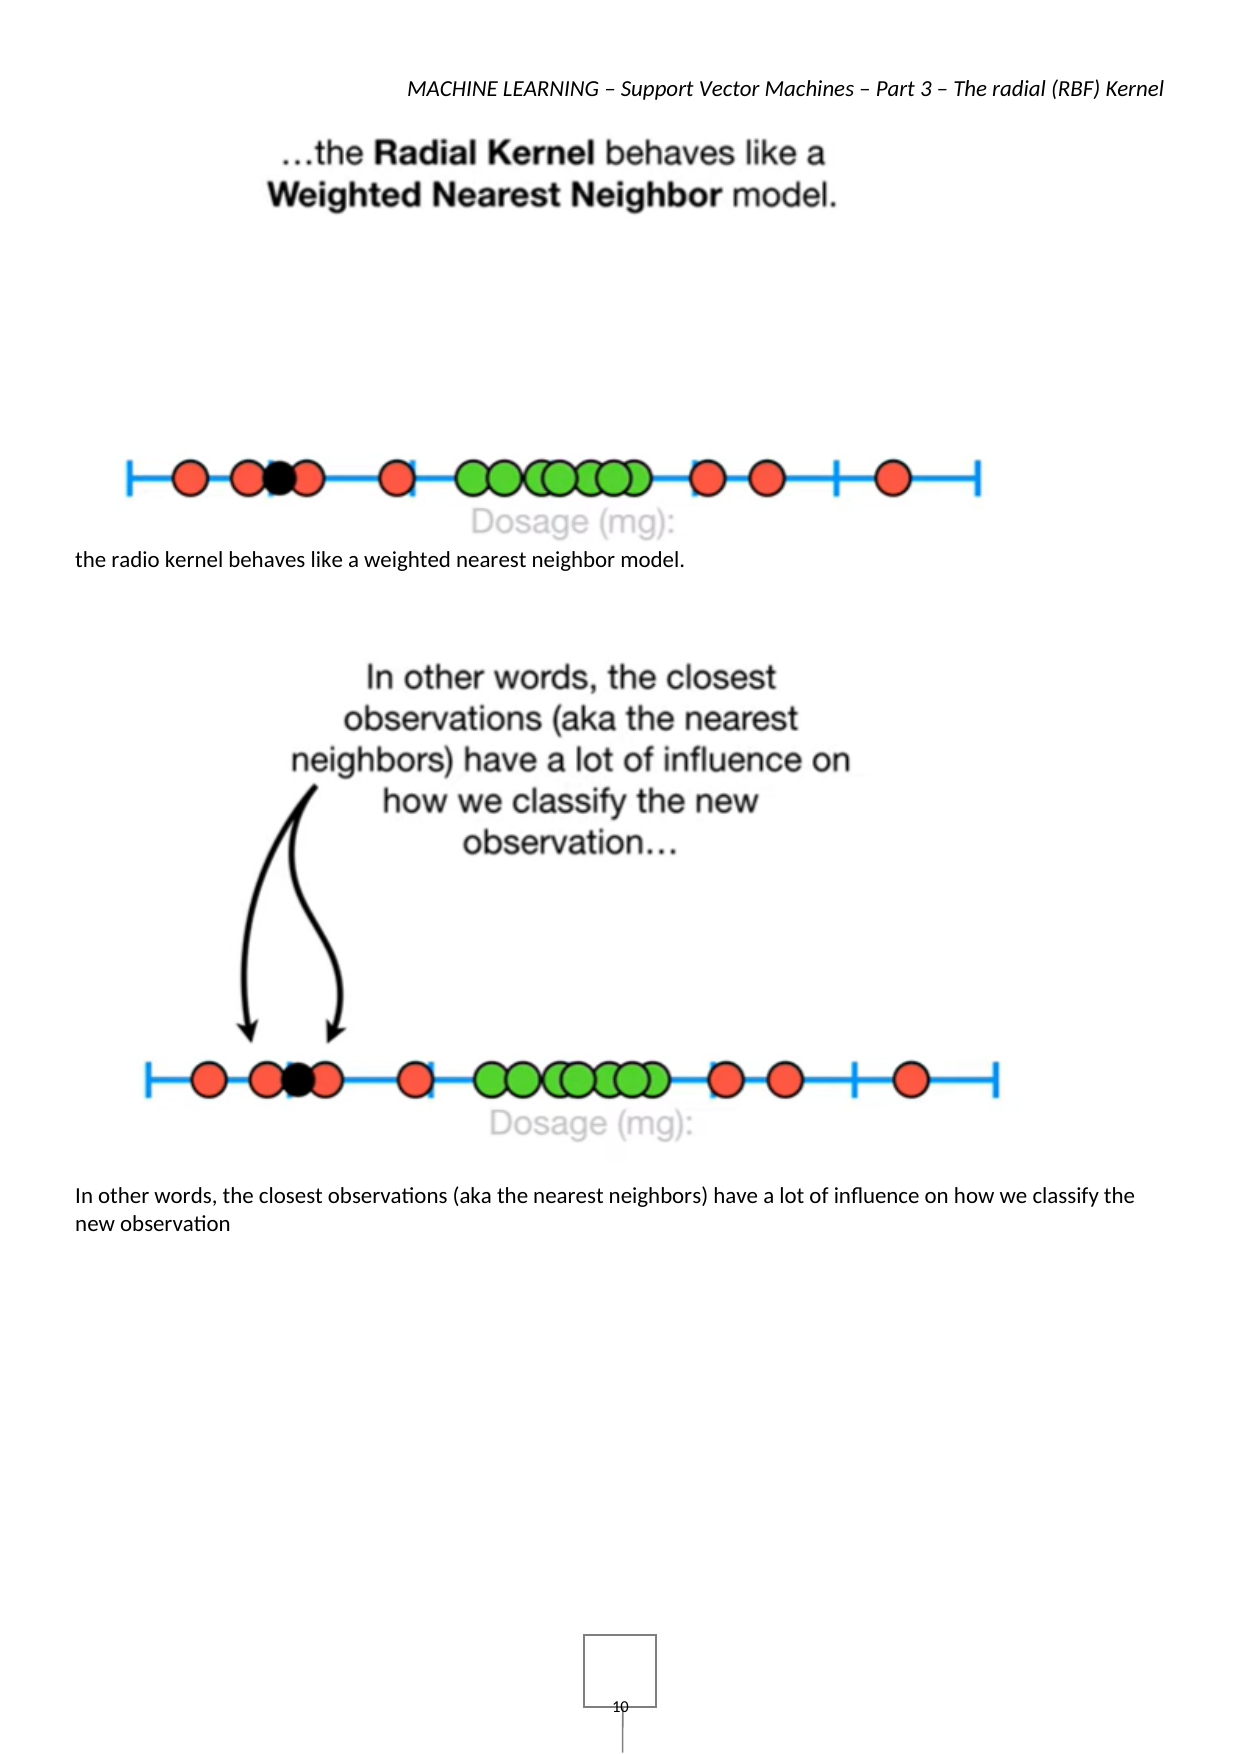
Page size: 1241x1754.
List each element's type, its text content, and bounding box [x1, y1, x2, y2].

text the radio kernel behaves like a weighted nearest neighbor model. [75, 546, 1165, 573]
text In other words, the closest observations (aka the nearest neighbors) have a lot of influence on how we classify the new observation [75, 1181, 1165, 1237]
picture [75, 601, 1097, 1182]
picture [75, 101, 1018, 546]
